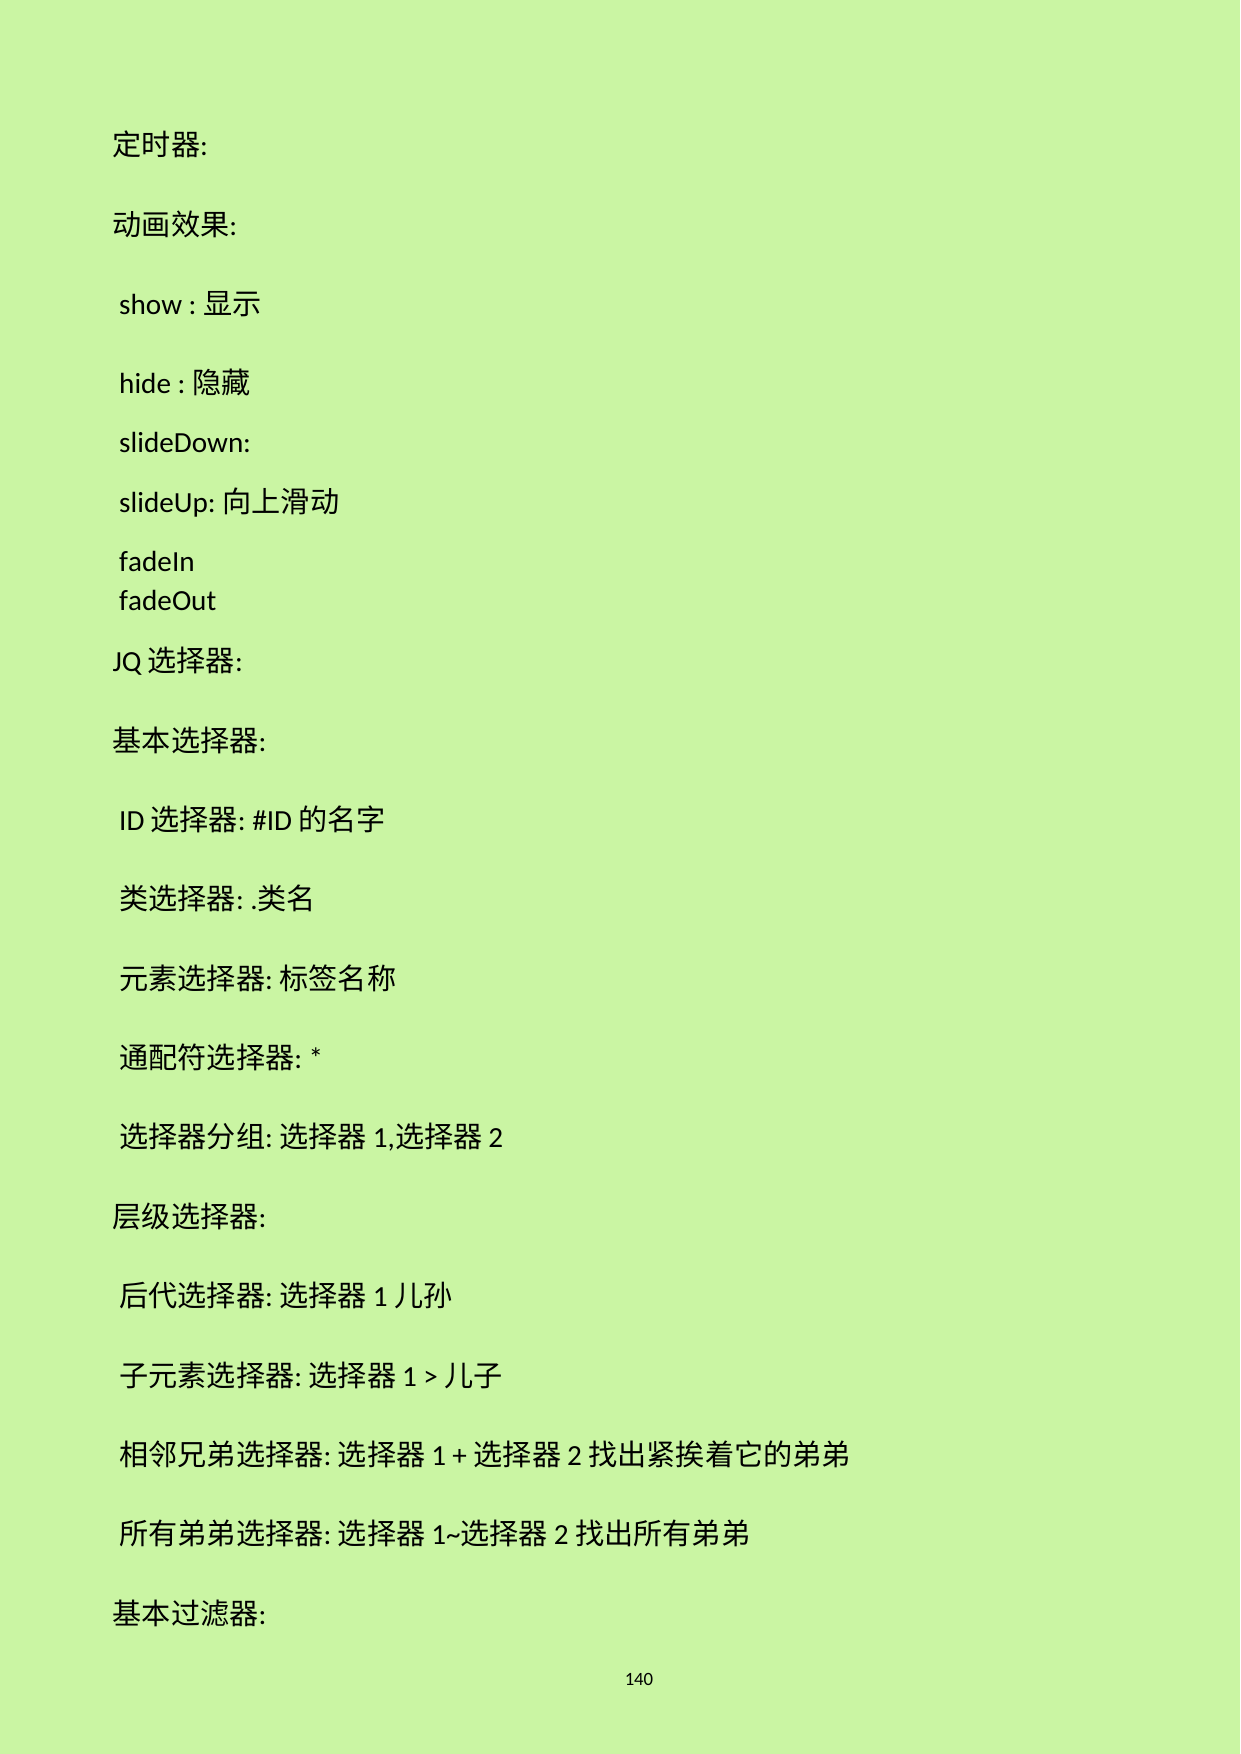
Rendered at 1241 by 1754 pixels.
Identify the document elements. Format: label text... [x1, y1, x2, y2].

text ​ ID选择器: #ID的名字 [75, 778, 1165, 857]
text ​ 元素选择器: 标签名称 [75, 937, 1165, 1016]
text ​ 类选择器: .类名 [75, 857, 1165, 937]
text ​ slideDown: [75, 421, 1165, 461]
text 基本过滤器: [75, 1572, 1165, 1651]
text JQ选择器: [75, 619, 1165, 699]
text 层级选择器: [75, 1175, 1165, 1254]
text ​ 子元素选择器: 选择器1 > 儿子 [75, 1334, 1165, 1413]
text 动画效果: [75, 183, 1165, 262]
text ​ hide : 隐藏 [75, 342, 1165, 421]
text 基本选择器: [75, 699, 1165, 778]
text ​ 选择器分组: 选择器1,选择器2 [75, 1096, 1165, 1175]
text ​ 相邻兄弟选择器: 选择器1 + 选择器2 找出紧挨着它的弟弟 [75, 1413, 1165, 1492]
text 定时器: [75, 103, 1165, 183]
text ​ show : 显示 [75, 262, 1165, 342]
text ​ 所有弟弟选择器: 选择器1~选择器2 找出所有弟弟 [75, 1492, 1165, 1572]
text ​ 后代选择器: 选择器1 儿孙 [75, 1254, 1165, 1334]
text ​ fadeIn [75, 540, 1165, 580]
text ​ slideUp: 向上滑动 [75, 461, 1165, 540]
text ​ 通配符选择器: * [75, 1016, 1165, 1096]
text ​ fadeOut [75, 580, 1165, 619]
